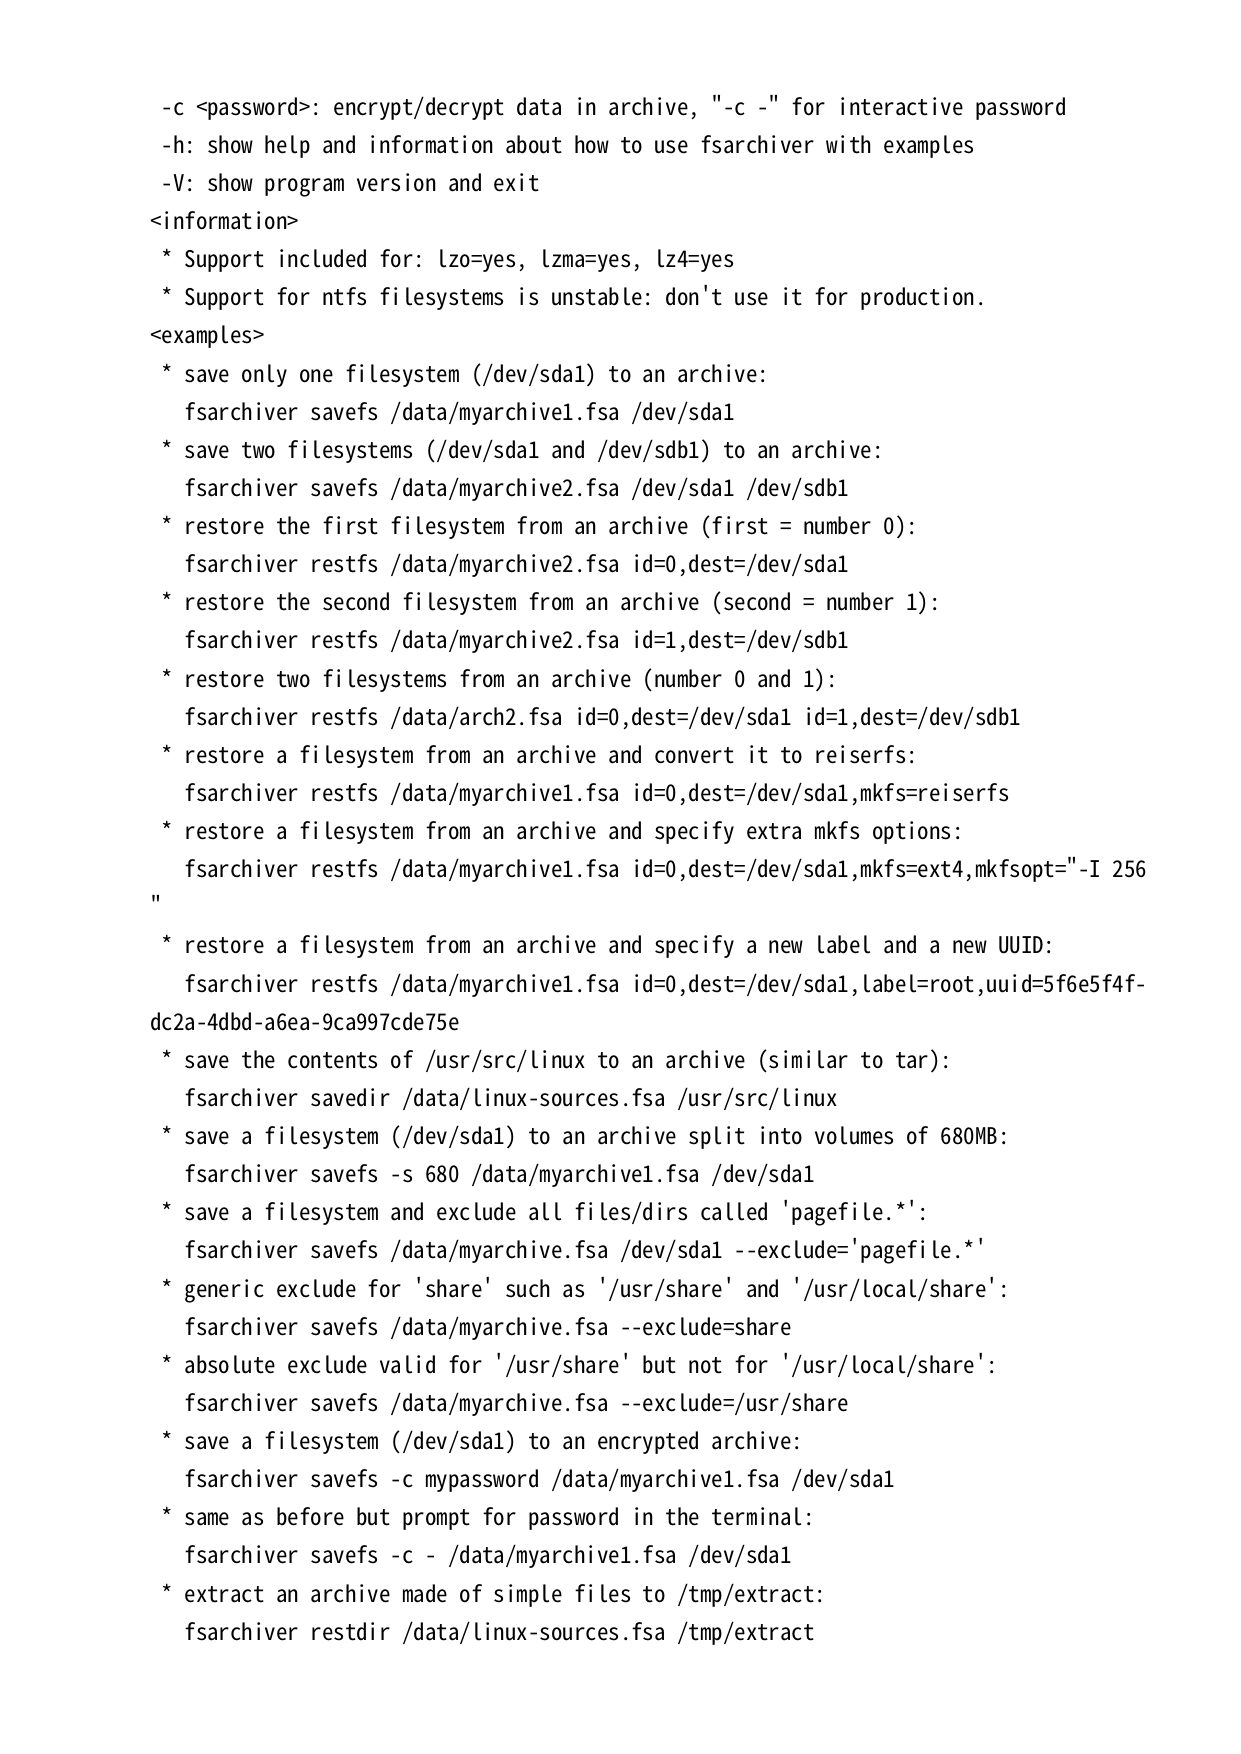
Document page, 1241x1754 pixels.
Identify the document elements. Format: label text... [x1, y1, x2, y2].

list fsarchiver restdir /data/linux-sources.fsa /tmp/extract [150, 1613, 1152, 1647]
list * restore two filesystems from an archive (number 0 and 1): [150, 660, 1152, 694]
list * save two filesystems (/dev/sda1 and /dev/sdb1) to an archive: [150, 432, 1152, 465]
list * save a filesystem and exclude all files/dirs called 'pagefile.*': [150, 1194, 1152, 1227]
list fsarchiver savefs -s 680 /data/myarchive1.fsa /dev/sda1 [150, 1156, 1152, 1189]
list * restore a filesystem from an archive and convert it to reiserfs: [150, 737, 1152, 770]
list * same as before but prompt for password in the terminal: [150, 1499, 1152, 1532]
list * generic exclude for 'share' such as '/usr/share' and '/usr/local/share': [150, 1270, 1152, 1304]
list fsarchiver restfs /data/myarchive1.fsa id=0,dest=/dev/sda1,label=root,uuid=5f6e5f4f-dc2a-4dbd-a6ea-9ca997cde75e [150, 965, 1152, 1037]
list * save the contents of /usr/src/linux to an archive (similar to tar): [150, 1042, 1152, 1075]
list fsarchiver restfs /data/myarchive2.fsa id=0,dest=/dev/sda1 [150, 546, 1152, 579]
list fsarchiver savedir /data/linux-sources.fsa /usr/src/linux [150, 1080, 1152, 1113]
list fsarchiver restfs /data/arch2.fsa id=0,dest=/dev/sda1 id=1,dest=/dev/sdb1 [150, 698, 1152, 732]
list * save only one filesystem (/dev/sda1) to an archive: [150, 355, 1152, 389]
list * Support for ntfs filesystems is unstable: don't use it for production. [150, 279, 1152, 312]
list * extract an archive made of simple files to /tmp/extract: [150, 1575, 1152, 1609]
list fsarchiver savefs /data/myarchive.fsa --exclude=/usr/share [150, 1385, 1152, 1418]
list * save a filesystem (/dev/sda1) to an encrypted archive: [150, 1423, 1152, 1456]
list * restore a filesystem from an archive and specify a new label and a new UUID: [150, 927, 1152, 961]
list <information> [150, 203, 1152, 236]
list * Support included for: lzo=yes, lzma=yes, lz4=yes [150, 241, 1152, 274]
list fsarchiver savefs -c mypassword /data/myarchive1.fsa /dev/sda1 [150, 1461, 1152, 1494]
list * restore the second filesystem from an archive (second = number 1): [150, 584, 1152, 617]
list * restore a filesystem from an archive and specify extra mkfs options: [150, 813, 1152, 846]
list fsarchiver savefs /data/myarchive.fsa --exclude=share [150, 1308, 1152, 1342]
list fsarchiver savefs /data/myarchive1.fsa /dev/sda1 [150, 393, 1152, 427]
list fsarchiver savefs /data/myarchive2.fsa /dev/sda1 /dev/sdb1 [150, 470, 1152, 503]
list fsarchiver savefs -c - /data/myarchive1.fsa /dev/sda1 [150, 1537, 1152, 1571]
list -c <password>: encrypt/decrypt data in archive, "-c -" for interactive password [150, 88, 1152, 122]
list fsarchiver restfs /data/myarchive1.fsa id=0,dest=/dev/sda1,mkfs=ext4,mkfsopt="-I 256" [150, 851, 1152, 922]
list * save a filesystem (/dev/sda1) to an archive split into volumes of 680MB: [150, 1118, 1152, 1151]
list -V: show program version and exit [150, 165, 1152, 198]
list * absolute exclude valid for '/usr/share' but not for '/usr/local/share': [150, 1347, 1152, 1380]
list <examples> [150, 317, 1152, 351]
list fsarchiver restfs /data/myarchive1.fsa id=0,dest=/dev/sda1,mkfs=reiserfs [150, 775, 1152, 808]
list fsarchiver savefs /data/myarchive.fsa /dev/sda1 --exclude='pagefile.*' [150, 1232, 1152, 1266]
list fsarchiver restfs /data/myarchive2.fsa id=1,dest=/dev/sdb1 [150, 622, 1152, 656]
list -h: show help and information about how to use fsarchiver with examples [150, 127, 1152, 160]
list * restore the first filesystem from an archive (first = number 0): [150, 508, 1152, 541]
